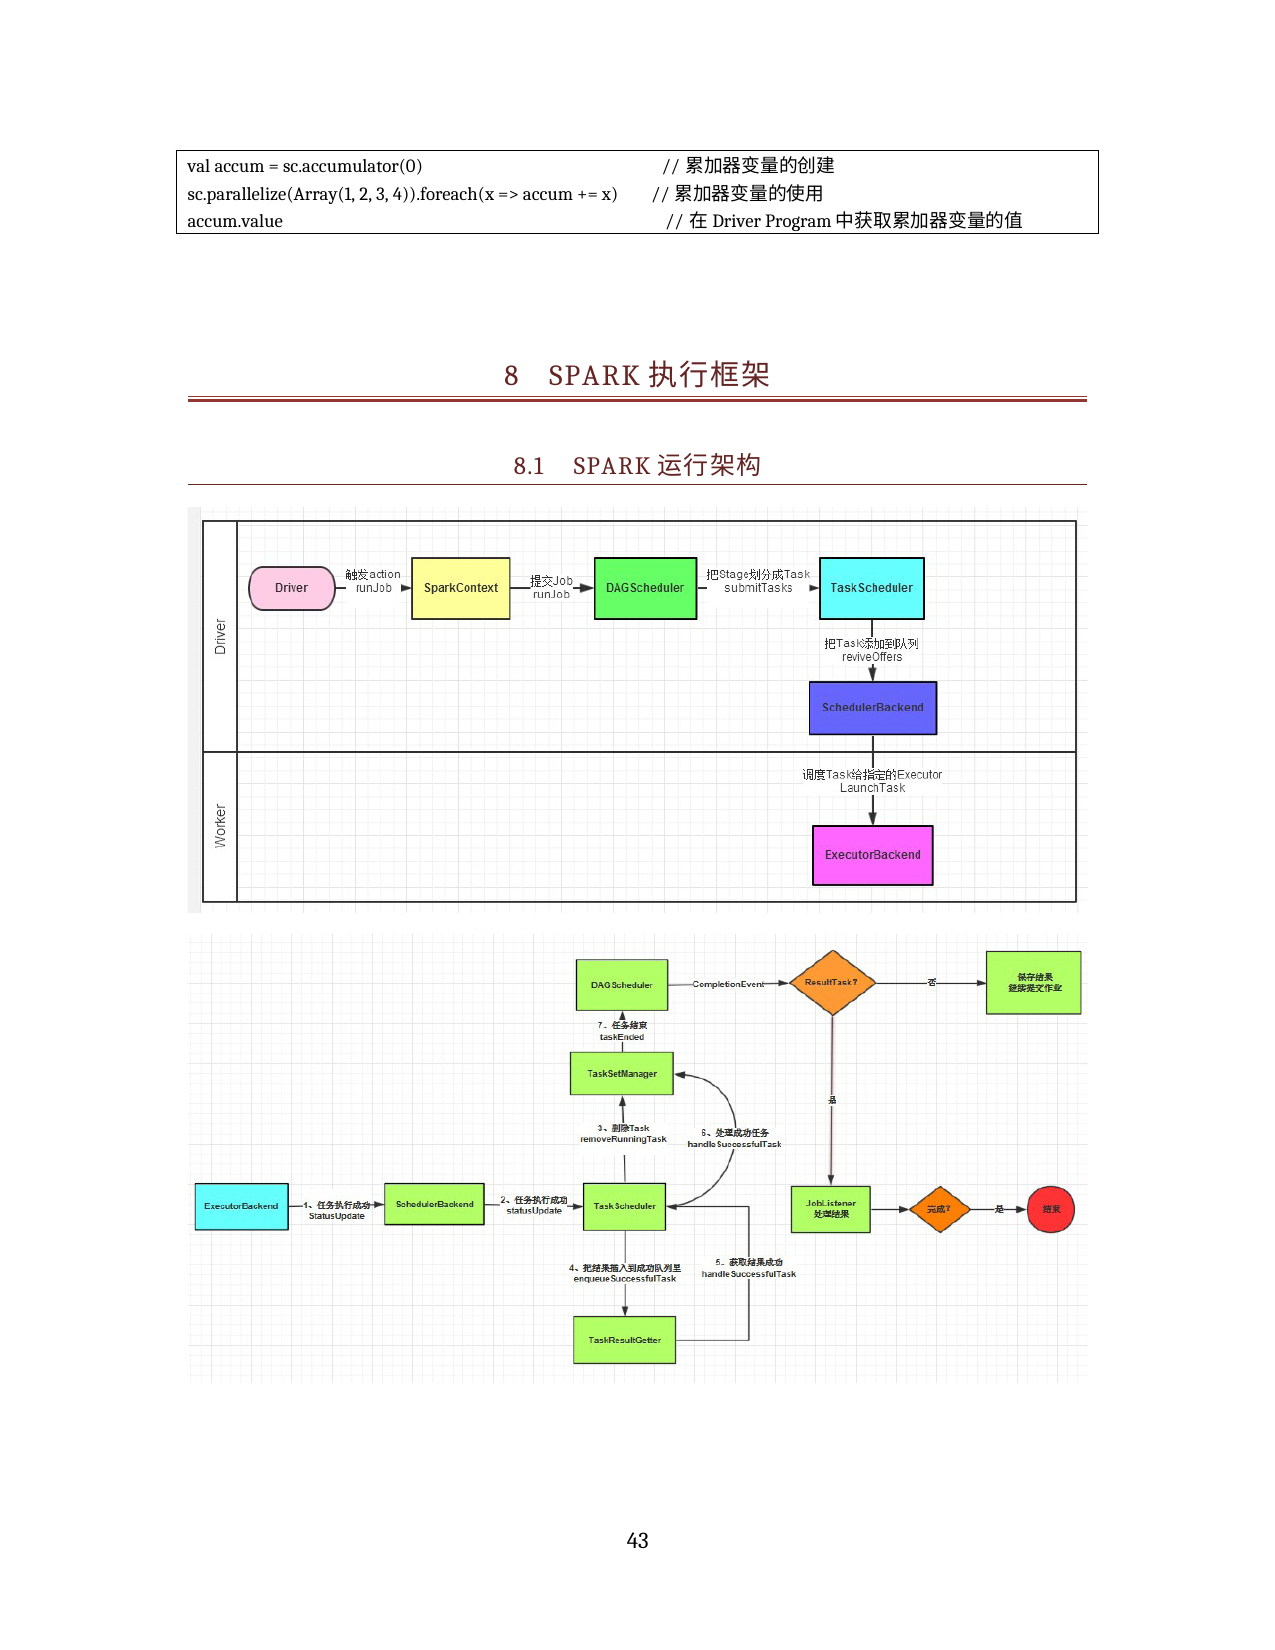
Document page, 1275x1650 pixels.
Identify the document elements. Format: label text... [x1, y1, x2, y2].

subtitle Spark运行架构 [187, 446, 1087, 485]
subtitle Spark执行框架 [187, 351, 1087, 402]
table_header val accum = sc.accumulator(0) // 累加器变量的创建 sc.parallelize(Array(1, 2, 3, 4)).foreach(x => accum += x) // 累加器变量的使用 accum.value // 在Driver Program 中获取累加器变量的值 [177, 151, 1098, 233]
